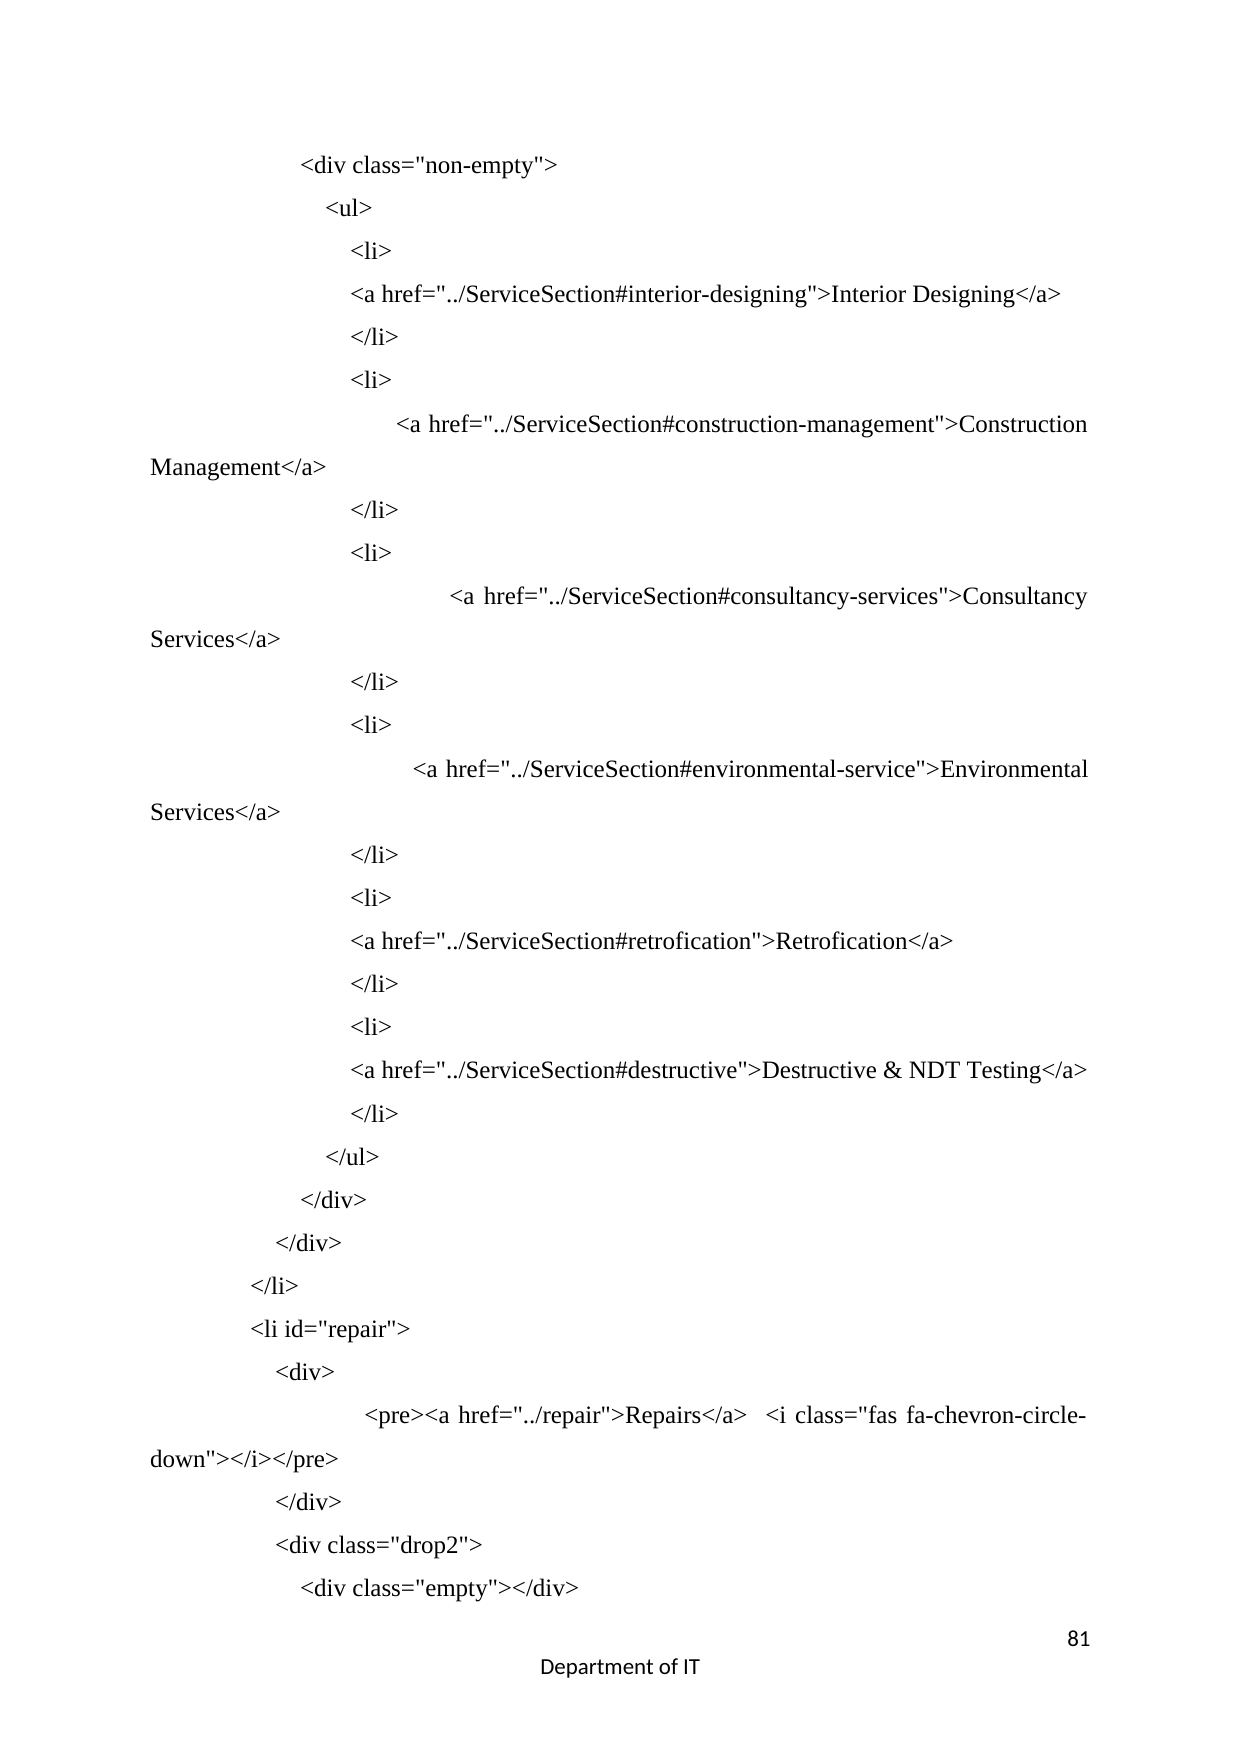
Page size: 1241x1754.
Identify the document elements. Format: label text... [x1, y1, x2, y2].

list <ul> [150, 193, 1090, 222]
list <a href="../ServiceSection#destructive">Destructive & NDT Testing</a> [150, 1056, 1090, 1084]
list <li> [150, 366, 1090, 394]
list <div class="non-empty"> [150, 150, 1090, 179]
list </div> [150, 1487, 1090, 1516]
list <li> [150, 1012, 1090, 1041]
list </li> [150, 969, 1090, 998]
list </li> [150, 322, 1090, 351]
list <li> [150, 883, 1090, 912]
list <a href="../ServiceSection#consultancy-services">Consultancy Services</a> [150, 581, 1090, 653]
list <div> [150, 1357, 1090, 1386]
list </li> [150, 840, 1090, 869]
list <li id="repair"> [150, 1314, 1090, 1343]
list <li> [150, 236, 1090, 265]
list <a href="../ServiceSection#retrofication">Retrofication</a> [150, 926, 1090, 955]
list <div class="empty"></div> [150, 1573, 1090, 1602]
list <li> [150, 711, 1090, 739]
list </div> [150, 1228, 1090, 1257]
list <pre><a href="../repair">Repairs</a> <i class="fas fa-chevron-circle-down"></i></pre> [150, 1401, 1090, 1472]
list </li> [150, 1099, 1090, 1127]
list <a href="../ServiceSection#environmental-service">Environmental Services</a> [150, 754, 1090, 826]
list </li> [150, 495, 1090, 524]
list <a href="../ServiceSection#construction-management">Construction Management</a> [150, 409, 1090, 481]
list </li> [150, 1271, 1090, 1300]
list </ul> [150, 1142, 1090, 1171]
list <li> [150, 538, 1090, 567]
list </li> [150, 667, 1090, 696]
list <a href="../ServiceSection#interior-designing">Interior Designing</a> [150, 279, 1090, 308]
list <div class="drop2"> [150, 1530, 1090, 1559]
list </div> [150, 1185, 1090, 1214]
